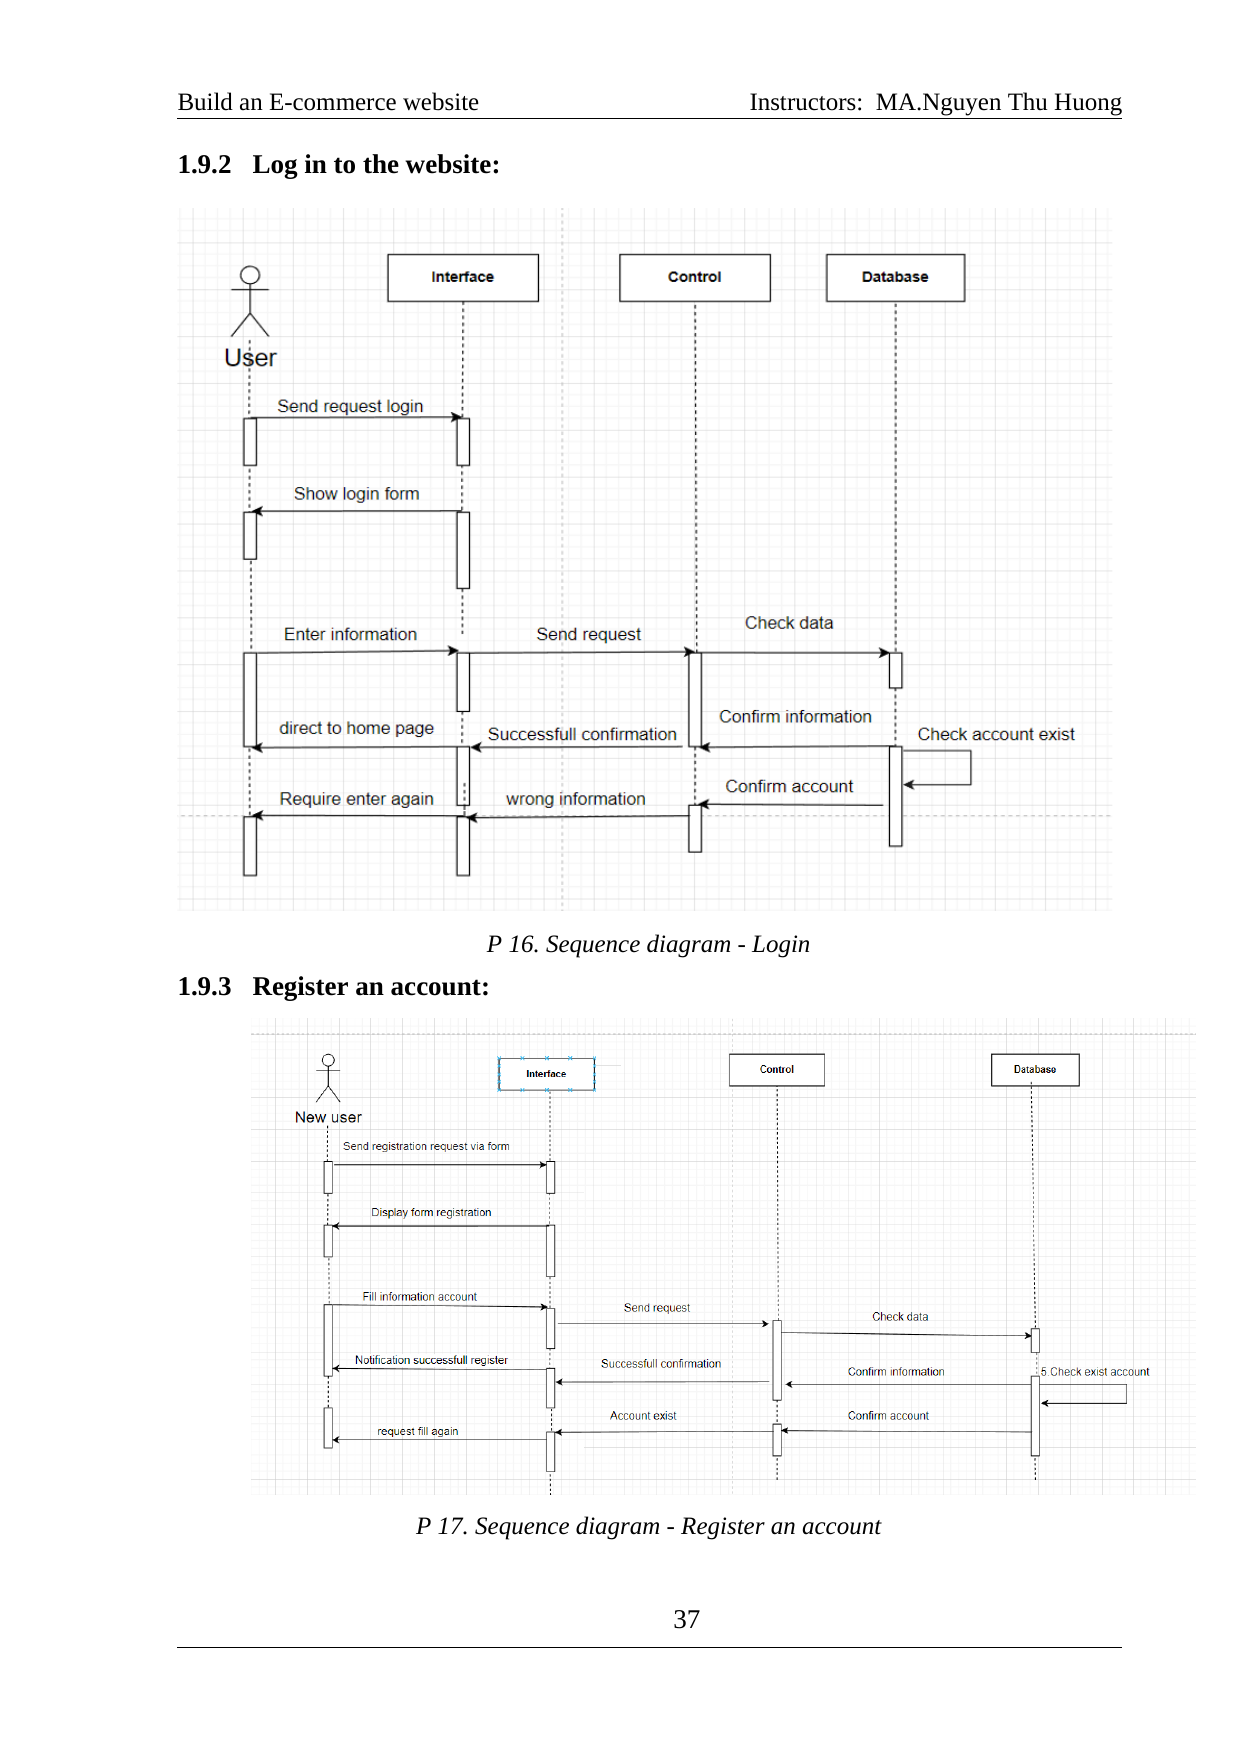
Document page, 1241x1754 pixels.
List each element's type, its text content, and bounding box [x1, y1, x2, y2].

subtitle Register an account: [177, 970, 1122, 1001]
text P 16. Sequence diagram - Login [177, 929, 1122, 957]
subtitle Log in to the website: [177, 148, 1122, 179]
text P 17. Sequence diagram - Register an account [177, 1511, 1122, 1540]
picture [251, 1018, 1196, 1495]
picture [177, 208, 1113, 911]
